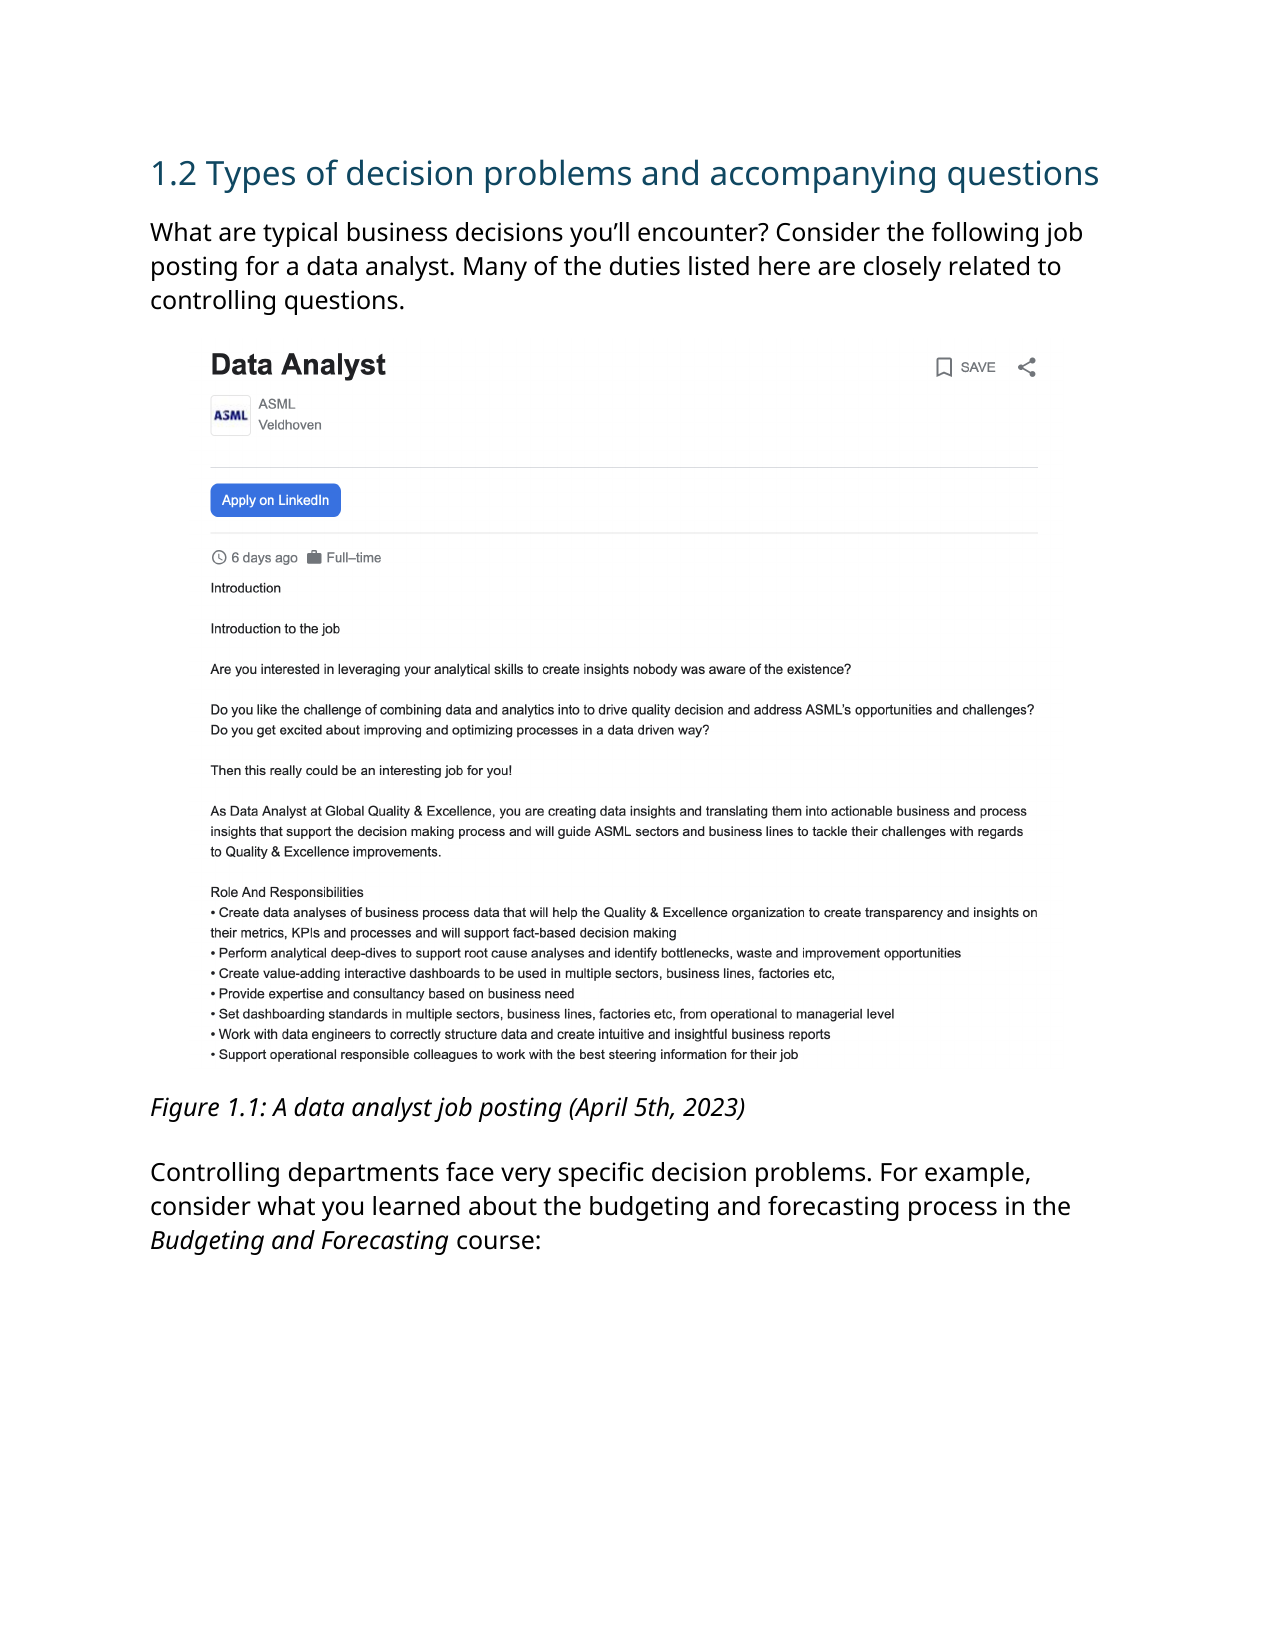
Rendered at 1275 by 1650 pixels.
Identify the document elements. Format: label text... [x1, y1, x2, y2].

text Controlling departments face very specific decision problems. For example, consider what you learned about the budgeting and forecasting process in the Budgeting and Forecasting course: [150, 1154, 1125, 1257]
subtitle 1.2 Types of decision problems and accompanying questions [150, 150, 1125, 195]
table_header Figure 1.1: A data analyst job posting (April 5th, 2023) [139, 335, 1114, 1136]
text What are typical business decisions you’ll encounter? Consider the following job posting for a data analyst. Many of the duties listed here are closely related to controlling questions. [150, 214, 1125, 316]
picture [188, 338, 1064, 1069]
